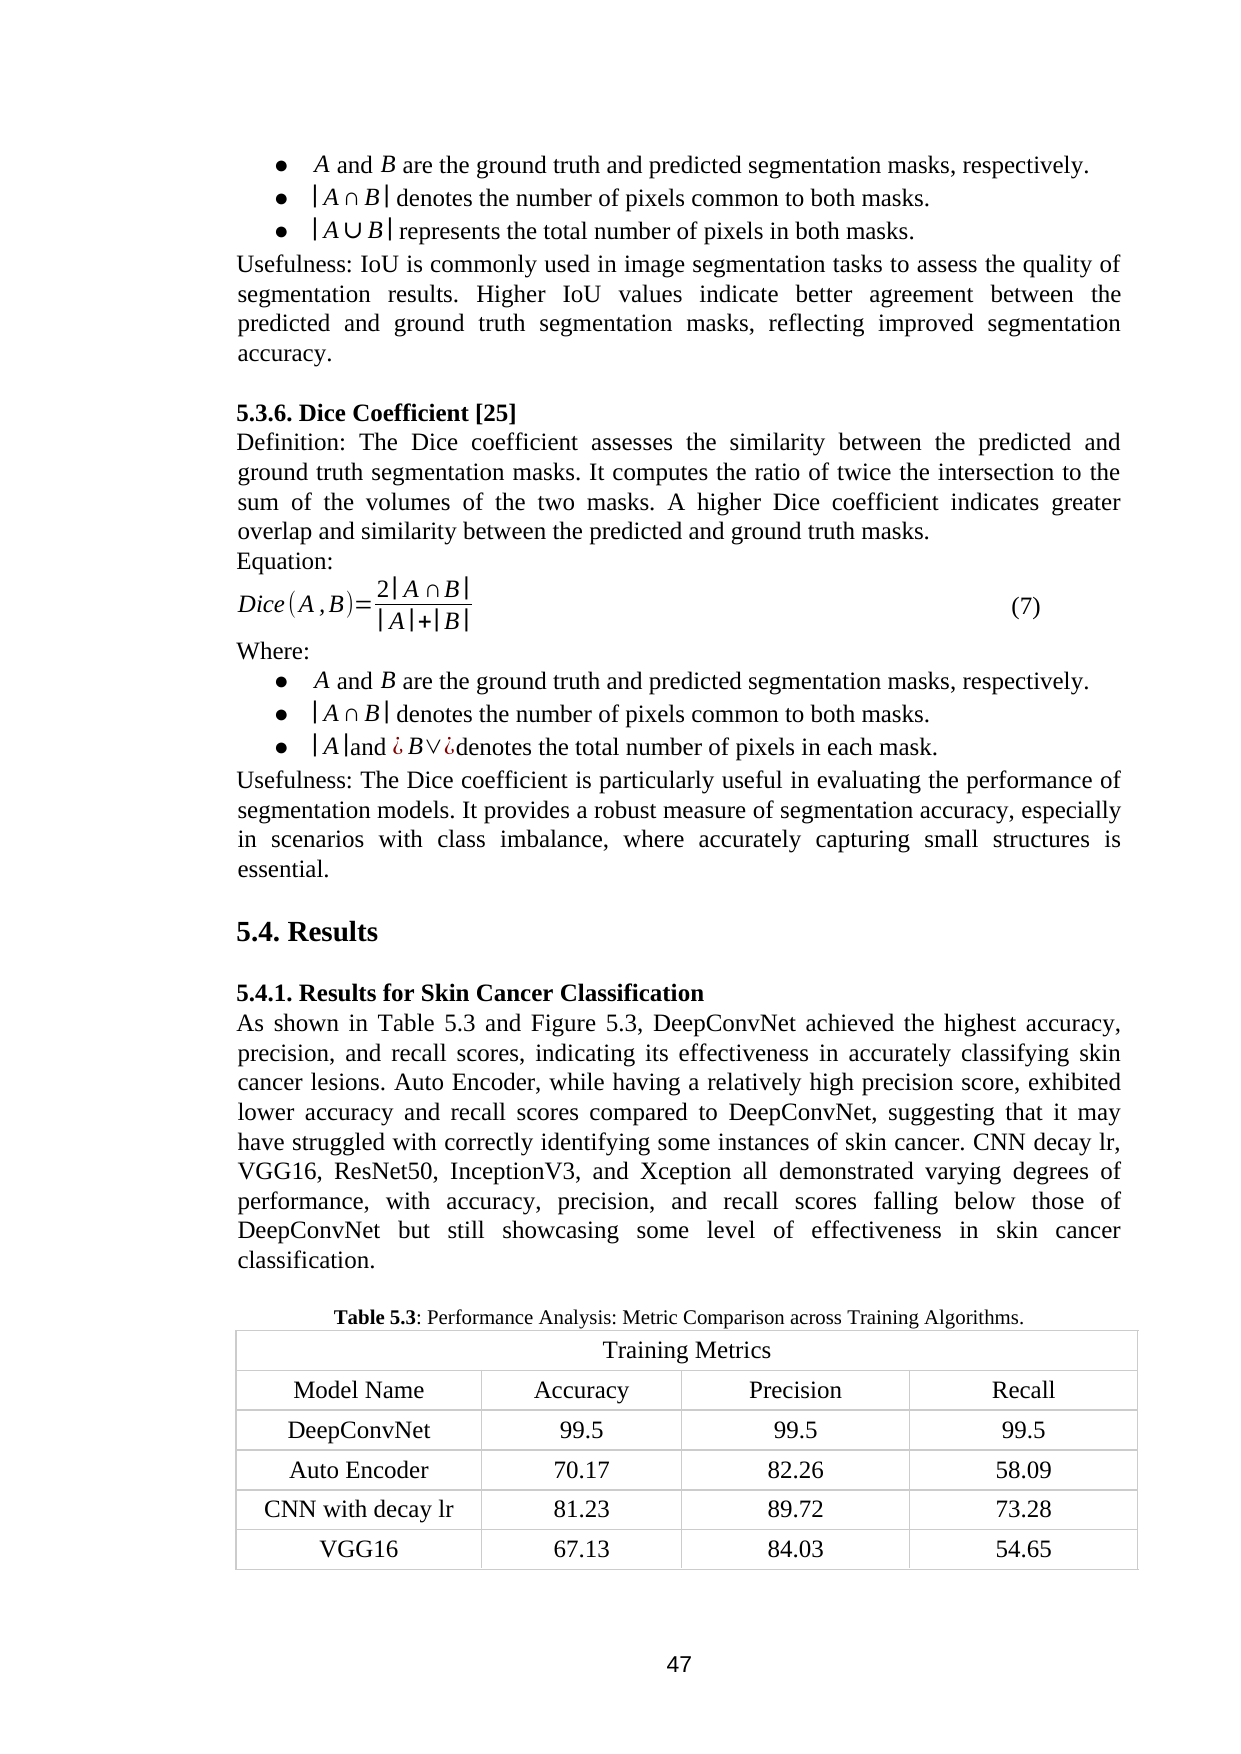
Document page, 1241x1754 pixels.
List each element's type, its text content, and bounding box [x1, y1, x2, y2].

table_cell Model Name [237, 1371, 481, 1409]
table_cell DeepConvNet [237, 1411, 481, 1449]
text Usefulness: The Dice coefficient is particularly useful in evaluating the performance of segmentation models. It provides a robust measure of segmentation accuracy, especially in scenarios with class imbalance, where accurately capturing small structures is essential. [236, 765, 1122, 883]
table_cell 99.5 [482, 1411, 681, 1449]
table_cell Auto Encoder [237, 1451, 481, 1489]
table_cell 58.09 [910, 1451, 1137, 1489]
list represents the total number of pixels in both masks. [274, 216, 1122, 245]
table_cell Accuracy [482, 1371, 681, 1409]
table_cell VGG16 [237, 1530, 481, 1568]
text Equation: [236, 546, 1122, 575]
text Where: [236, 636, 1122, 665]
list denotes the number of pixels common to both masks. [274, 699, 1122, 728]
table_cell 73.28 [910, 1491, 1137, 1529]
table_cell 54.65 [910, 1530, 1137, 1568]
list and denotes the total number of pixels in each mask. [274, 732, 1122, 761]
text Definition: The Dice coefficient assesses the similarity between the predicted and ground truth segmentation masks. It computes the ratio of twice the intersection to the sum of the volumes of the two masks. A higher Dice coefficient indicates greater overlap and similarity between the predicted and ground truth masks. [236, 427, 1122, 545]
table_cell 82.26 [682, 1451, 909, 1489]
text (7) [236, 576, 1122, 635]
table_cell 99.5 [910, 1411, 1137, 1449]
text Table 5.3: Performance Analysis: Metric Comparison across Training Algorithms. [236, 1305, 1122, 1329]
text Usefulness: IoU is commonly used in image segmentation tasks to assess the quality of segmentation results. Higher IoU values indicate better agreement between the predicted and ground truth segmentation masks, reflecting improved segmentation accuracy. [236, 249, 1122, 367]
text 5.4.1. Results for Skin Cancer Classification [236, 978, 1122, 1007]
table_cell Recall [910, 1371, 1137, 1409]
text 5.4. Results [236, 914, 1122, 947]
list and are the ground truth and predicted segmentation masks, respectively. [274, 150, 1122, 179]
table_header Training Metrics [237, 1331, 1137, 1369]
table_cell 67.13 [482, 1530, 681, 1568]
table_cell 81.23 [482, 1491, 681, 1529]
table_cell CNN with decay lr [237, 1491, 481, 1529]
text 5.3.6. Dice Coefficient [25] [236, 398, 1122, 426]
table_cell 89.72 [682, 1491, 909, 1529]
list and are the ground truth and predicted segmentation masks, respectively. [274, 666, 1122, 695]
table_cell 99.5 [682, 1411, 909, 1449]
table_cell Precision [682, 1371, 909, 1409]
table_cell 84.03 [682, 1530, 909, 1568]
table_cell 70.17 [482, 1451, 681, 1489]
text As shown in Table 5.3 and Figure 5.3, DeepConvNet achieved the highest accuracy, precision, and recall scores, indicating its effectiveness in accurately classifying skin cancer lesions. Auto Encoder, while having a relatively high precision score, exhibited lower accuracy and recall scores compared to DeepConvNet, suggesting that it may have struggled with correctly identifying some instances of skin cancer. CNN decay lr, VGG16, ResNet50, InceptionV3, and Xception all demonstrated varying degrees of performance, with accuracy, precision, and recall scores falling below those of DeepConvNet but still showcasing some level of effectiveness in skin cancer classification. [236, 1008, 1122, 1274]
list denotes the number of pixels common to both masks. [274, 183, 1122, 212]
